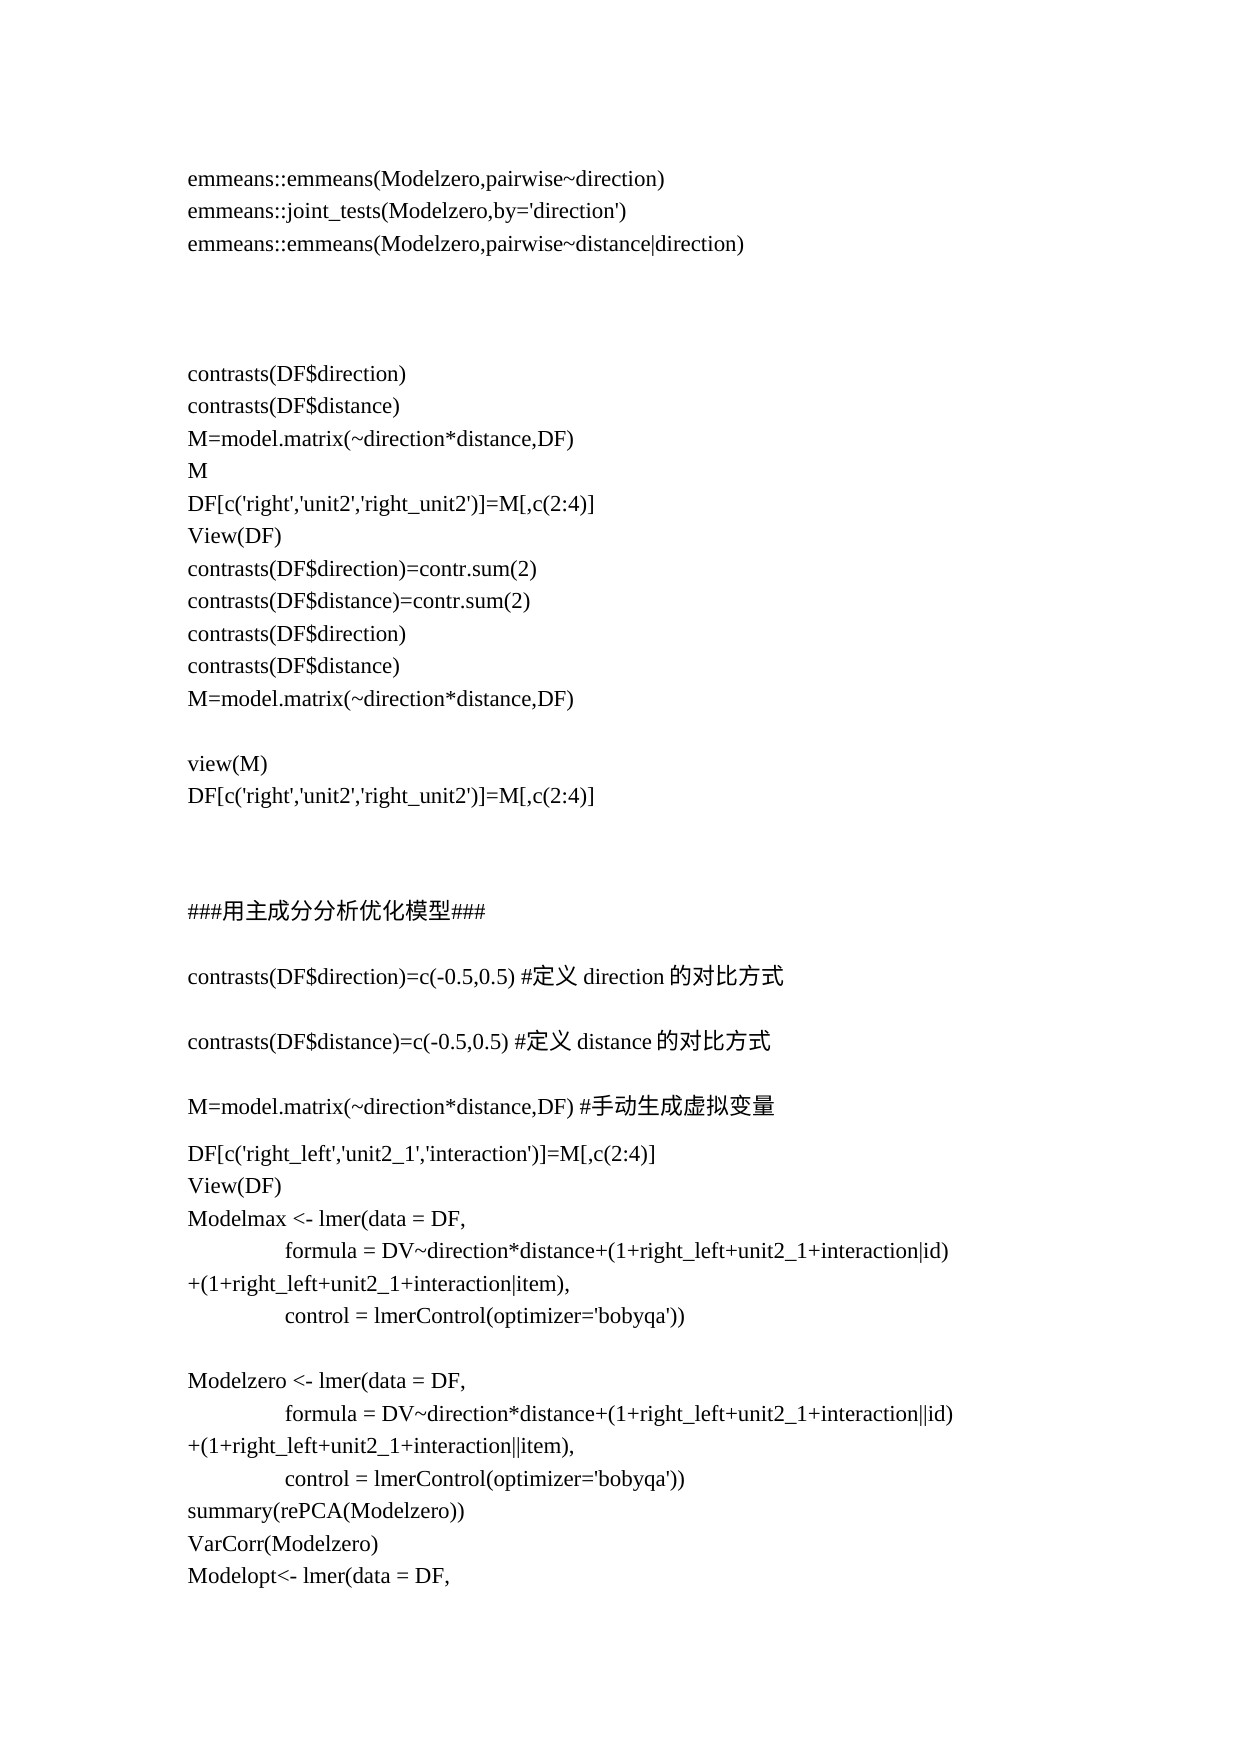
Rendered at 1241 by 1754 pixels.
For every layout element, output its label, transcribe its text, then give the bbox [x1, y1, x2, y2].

text Modelzero <- lmer(data = DF, [187, 1364, 1053, 1397]
text M [187, 454, 1053, 487]
text ###用主成分分析优化模型### [187, 877, 1053, 942]
text M=model.matrix(~direction*distance,DF) #手动生成虚拟变量 [187, 1072, 1053, 1137]
text summary(rePCA(Modelzero)) [187, 1494, 1053, 1527]
text contrasts(DF$distance)=contr.sum(2) [187, 584, 1053, 617]
text Modelmax <- lmer(data = DF, [187, 1202, 1053, 1234]
text M=model.matrix(~direction*distance,DF) [187, 422, 1053, 454]
text DF[c('right','unit2','right_unit2')]=M[,c(2:4)] [187, 487, 1053, 519]
text Modelopt<- lmer(data = DF, [187, 1559, 1053, 1592]
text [187, 162, 1053, 194]
text emmeans::emmeans(Modelzero,pairwise~distance|direction) [187, 227, 1053, 259]
text DF[c('right','unit2','right_unit2')]=M[,c(2:4)] [187, 779, 1053, 812]
text DF[c('right_left','unit2_1','interaction')]=M[,c(2:4)] [187, 1137, 1053, 1169]
text contrasts(DF$direction)=contr.sum(2) [187, 552, 1053, 584]
text control = lmerControl(optimizer='bobyqa')) [187, 1299, 1053, 1332]
text emmeans::joint_tests(Modelzero,by='direction') [187, 194, 1053, 227]
text M=model.matrix(~direction*distance,DF) [187, 682, 1053, 714]
text formula = DV~direction*distance+(1+right_left+unit2_1+interaction|id)+(1+right_left+unit2_1+interaction|item), [187, 1234, 1053, 1299]
text View(DF) [187, 1169, 1053, 1202]
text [187, 1462, 1053, 1494]
text contrasts(DF$distance) [187, 649, 1053, 682]
text contrasts(DF$direction)=c(-0.5,0.5) #定义direction的对比方式 [187, 942, 1053, 1007]
text contrasts(DF$distance)=c(-0.5,0.5) #定义distance的对比方式 [187, 1007, 1053, 1072]
text contrasts(DF$direction) [187, 357, 1053, 389]
text formula = DV~direction*distance+(1+right_left+unit2_1+interaction||id)+(1+right_left+unit2_1+interaction||item), [187, 1397, 1053, 1462]
text contrasts(DF$distance) [187, 389, 1053, 422]
text contrasts(DF$direction) [187, 617, 1053, 649]
text View(DF) [187, 519, 1053, 552]
text VarCorr(Modelzero) [187, 1527, 1053, 1559]
text view(M) [187, 747, 1053, 779]
